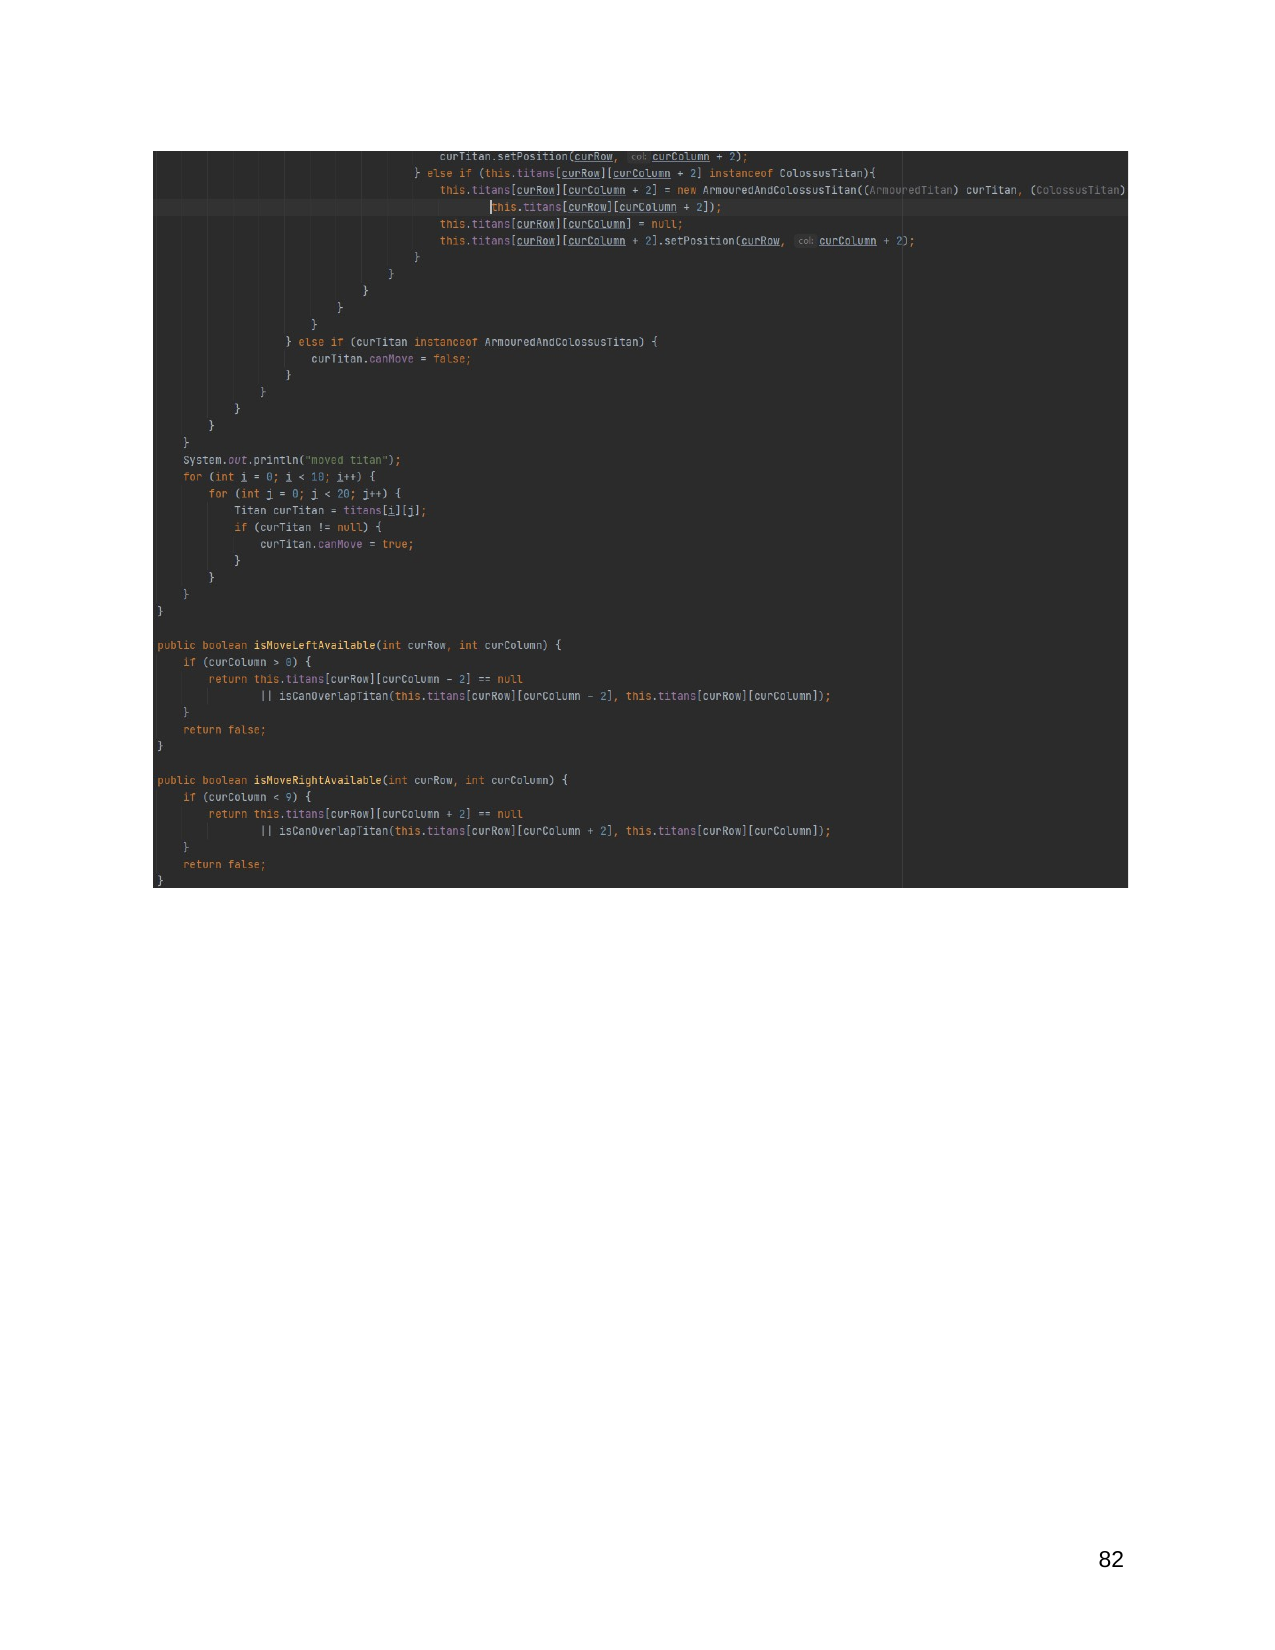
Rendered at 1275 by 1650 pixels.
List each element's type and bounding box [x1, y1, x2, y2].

picture [153, 151, 1129, 888]
